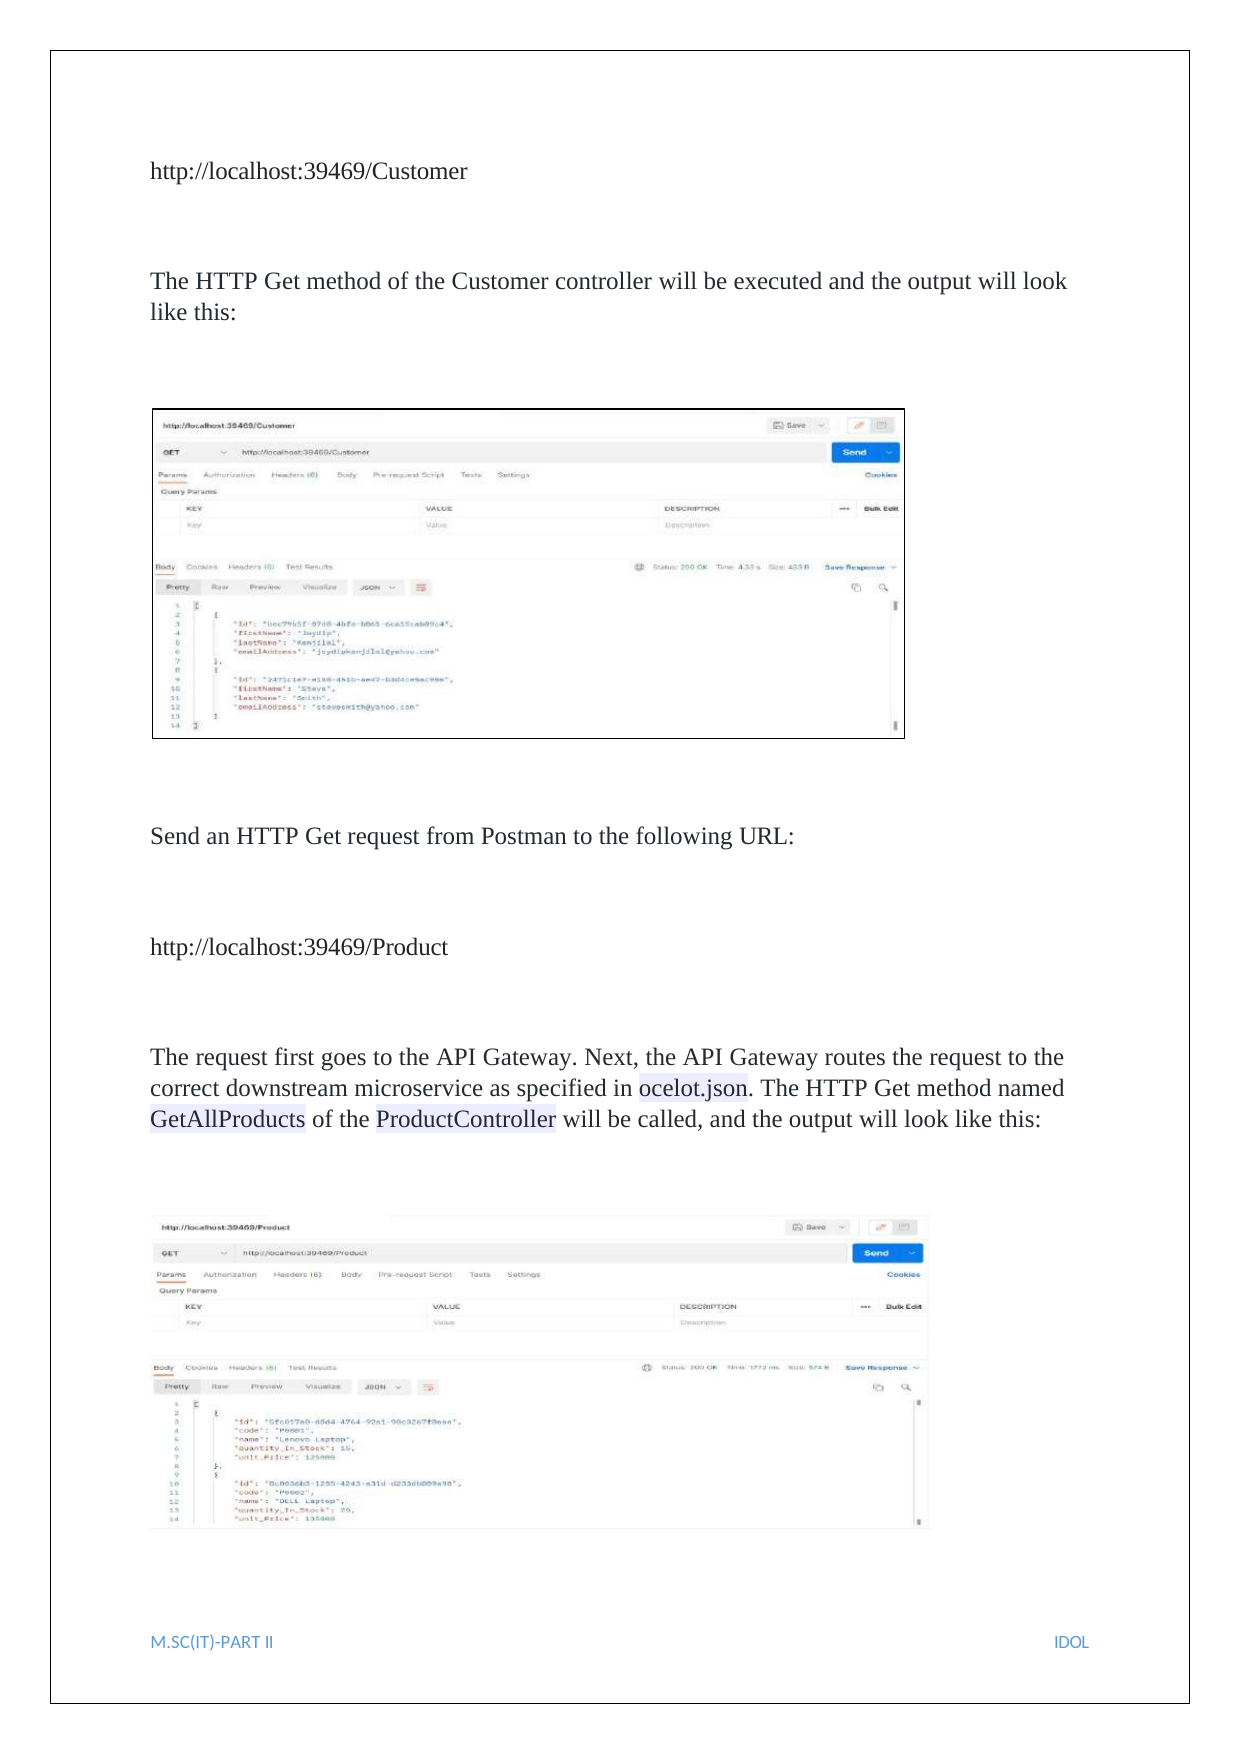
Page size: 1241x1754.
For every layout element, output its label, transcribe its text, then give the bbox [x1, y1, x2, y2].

text http://localhost:39469/Customer [150, 156, 1136, 184]
picture [153, 410, 904, 737]
picture [150, 1214, 932, 1530]
text The HTTP Get method of the Customer controller will be executed and the output will look like this: [150, 266, 1067, 326]
text Send an HTTP Get request from Postman to the following URL: [150, 821, 1136, 850]
text http://localhost:39469/Product [150, 932, 1136, 960]
text The request first goes to the API Gateway. Next, the API Gateway routes the request to the correct downstream microservice as specified in ocelot.json. The HTTP Get method named GetAllProducts of the ProductController will be called, and the output will look like this: [150, 1042, 1064, 1133]
